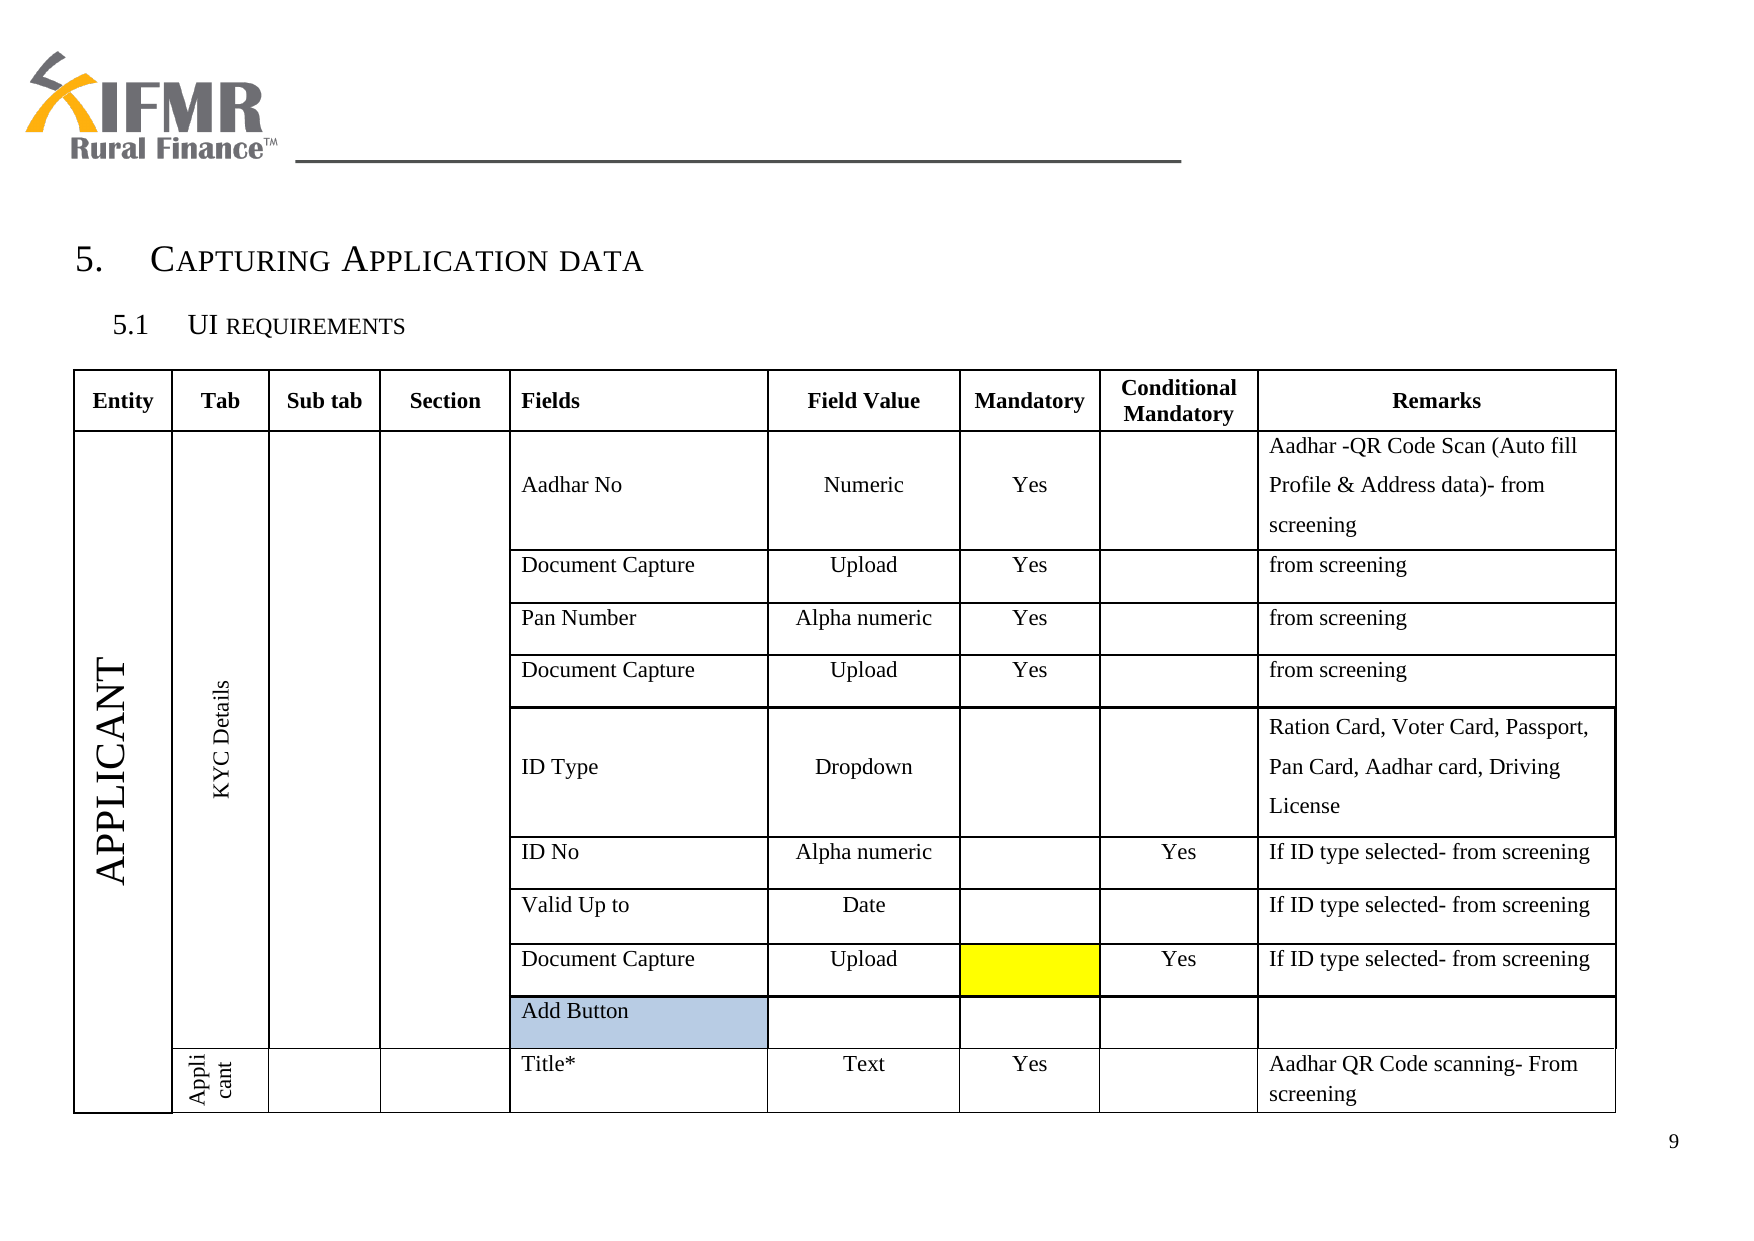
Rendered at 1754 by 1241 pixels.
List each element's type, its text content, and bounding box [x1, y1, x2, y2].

table_cell from screening [1259, 656, 1615, 706]
table_cell KYC Details [173, 432, 268, 1048]
table_cell Upload [769, 945, 959, 995]
table_cell Applicant Details [173, 1049, 268, 1112]
table_cell [1101, 998, 1257, 1048]
table_cell Document Capture [511, 551, 767, 602]
table_header Entity [75, 371, 171, 430]
table_cell Yes [961, 604, 1099, 654]
table_cell Text [768, 1049, 959, 1112]
table_cell Numeric [769, 432, 959, 549]
table_cell [961, 890, 1099, 943]
subtitle UI requirements [112, 307, 1679, 341]
table_cell Yes [1101, 838, 1257, 888]
table_cell If ID type selected- from screening [1259, 890, 1615, 943]
table_header Fields [511, 371, 767, 430]
table_cell [769, 998, 959, 1048]
table_cell [1101, 709, 1257, 836]
table_cell Yes [961, 656, 1099, 706]
picture [18, 45, 284, 166]
table_cell [961, 709, 1099, 836]
table_header Sub tab [270, 371, 379, 430]
subtitle Capturing Application data [75, 237, 1679, 280]
table_cell [269, 1049, 380, 1112]
table_cell [1100, 1049, 1257, 1112]
table_cell Alpha numeric [769, 838, 959, 888]
table_header Remarks [1259, 371, 1615, 430]
table_cell [961, 945, 1099, 995]
table_cell Aadhar QR Code scanning- From screening [1258, 1048, 1615, 1112]
table_header Field Value [769, 371, 959, 430]
table_cell [381, 1049, 509, 1112]
table_cell Yes [961, 551, 1099, 602]
table_cell Date [769, 890, 959, 943]
table_cell If ID type selected- from screening [1259, 838, 1615, 888]
table_cell Ration Card, Voter Card, Passport, Pan Card, Aadhar card, Driving License [1259, 709, 1614, 836]
table_header Conditional Mandatory [1101, 371, 1257, 430]
table_cell [1101, 890, 1257, 943]
table_cell Title* [511, 1049, 767, 1112]
table_cell Upload [769, 656, 959, 706]
table_header Section [381, 371, 509, 430]
table_cell Alpha numeric [769, 604, 959, 654]
table_cell from screening [1259, 604, 1615, 654]
table_cell Pan Number [511, 604, 767, 654]
table_cell [1101, 551, 1257, 602]
table_cell [961, 998, 1099, 1048]
table_cell [1101, 604, 1257, 654]
table_cell [961, 838, 1099, 888]
table_cell [1101, 432, 1257, 549]
table_cell Add Button [511, 998, 767, 1048]
table_cell Document Capture [511, 656, 767, 706]
table_cell If ID type selected- from screening [1259, 945, 1615, 995]
table_cell ID No [511, 838, 767, 888]
table_cell from screening [1259, 551, 1615, 602]
table_cell Yes [1101, 945, 1257, 995]
table_header Tab [173, 371, 268, 430]
table_cell Valid Up to [511, 890, 767, 943]
table_cell [381, 432, 509, 1048]
table_cell [1259, 998, 1615, 1048]
table_cell Yes [960, 1049, 1099, 1112]
table_cell Upload [769, 551, 959, 602]
table_cell Document Capture [511, 945, 767, 995]
table_cell Aadhar No [511, 432, 767, 549]
table_cell [270, 432, 379, 1048]
table_cell Dropdown [769, 709, 959, 836]
table_cell Aadhar -QR Code Scan (Auto fill Profile & Address data)- from screening [1259, 432, 1615, 549]
table_cell Yes [961, 432, 1099, 549]
table_cell [1101, 656, 1257, 706]
table_cell ID Type [511, 709, 767, 836]
table_cell APPLICANT [75, 432, 171, 1112]
table_header Mandatory [961, 371, 1099, 430]
